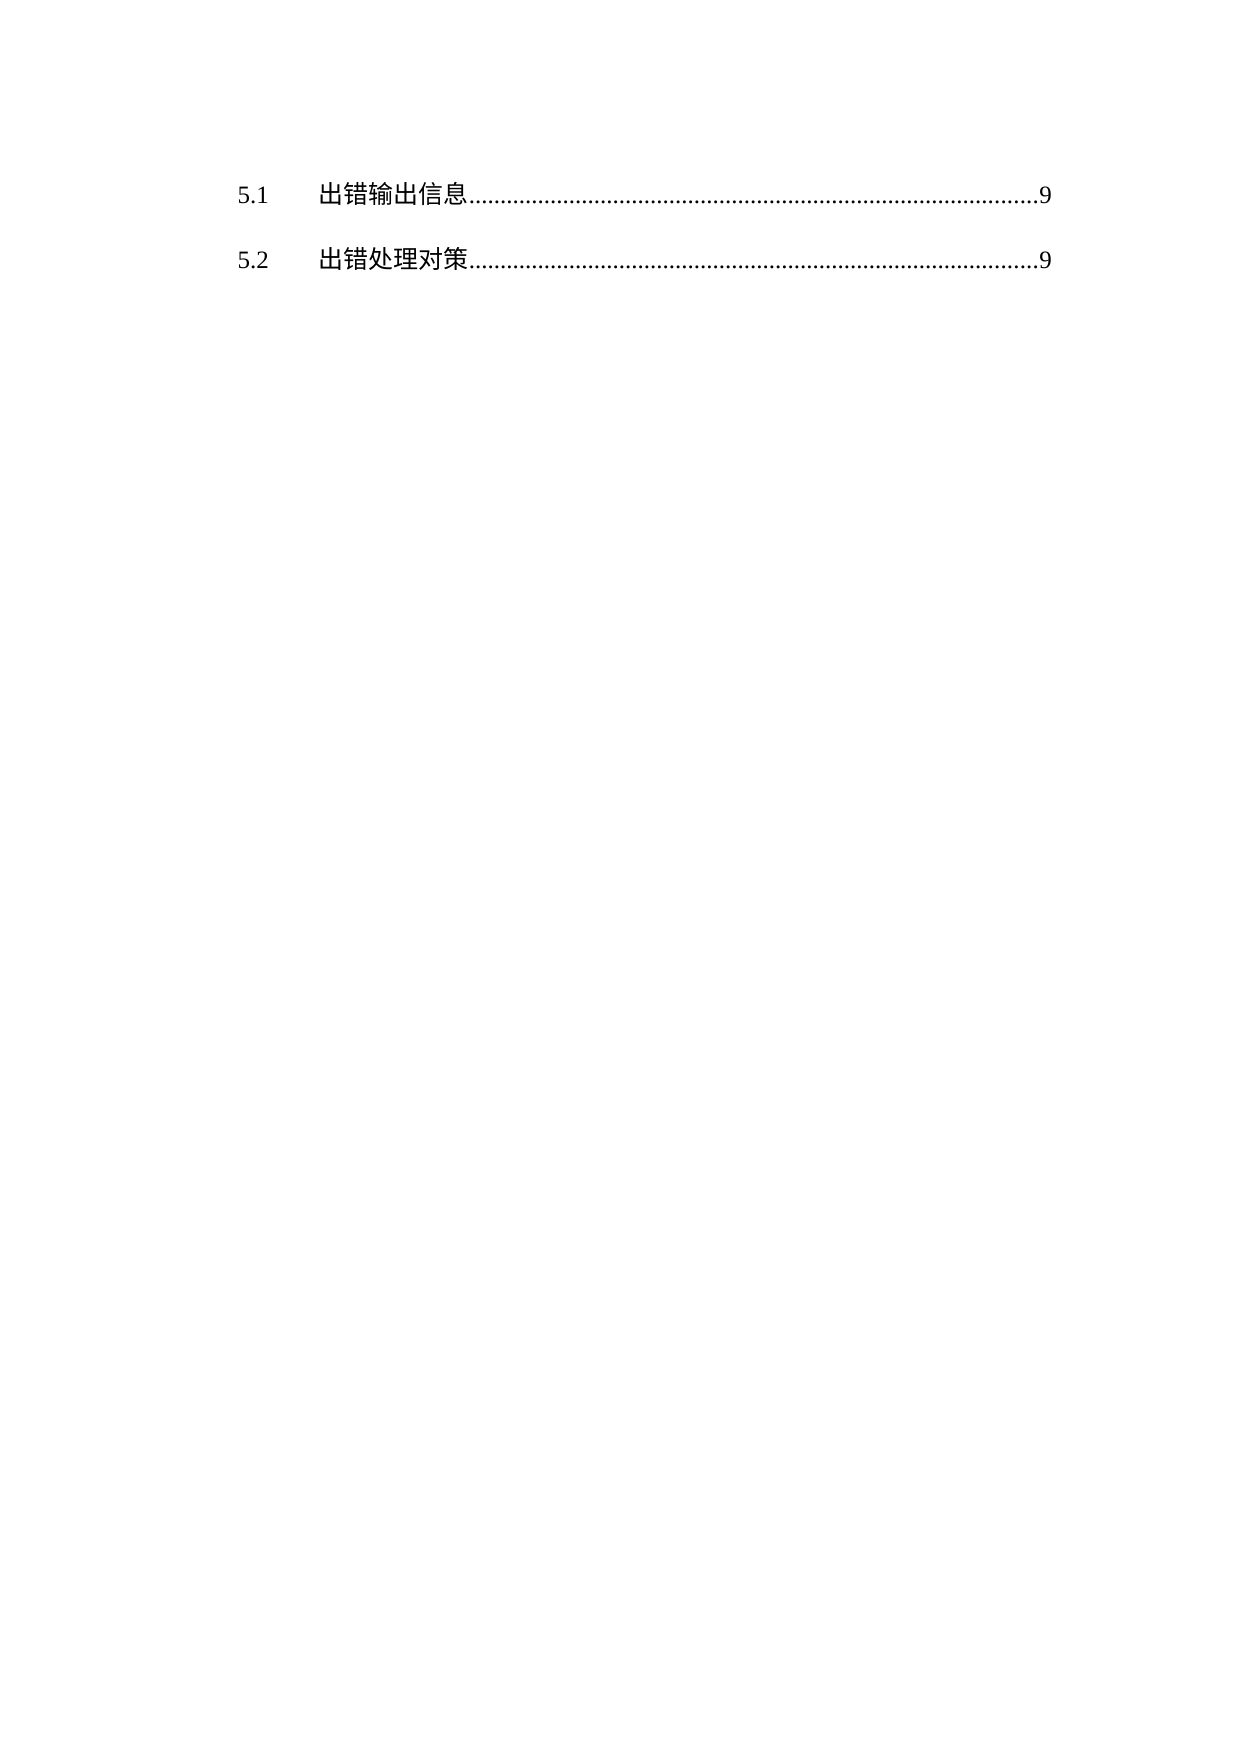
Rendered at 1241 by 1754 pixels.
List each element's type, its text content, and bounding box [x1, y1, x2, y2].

text 5.1 出错输出信息 9 [237, 160, 1053, 225]
text 5.2 出错处理对策 9 [237, 225, 1053, 290]
